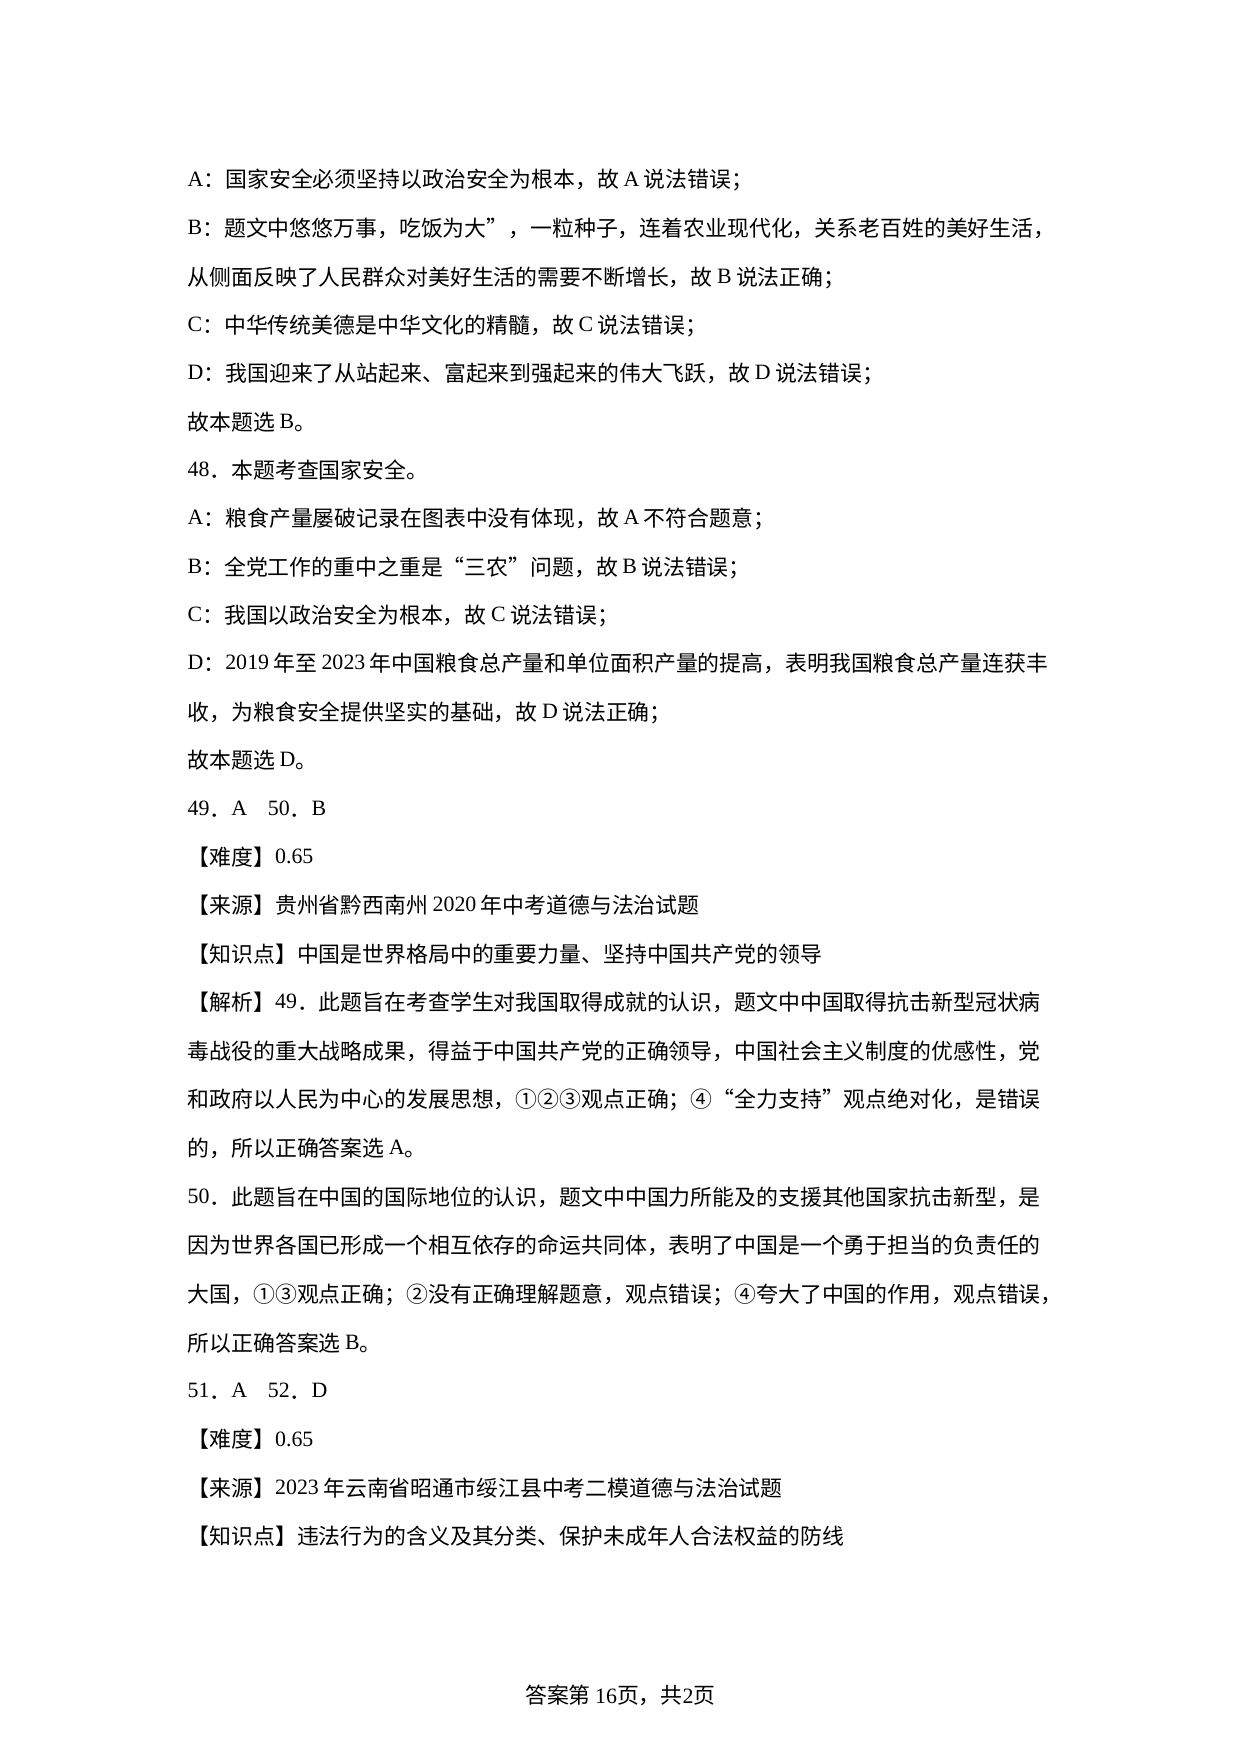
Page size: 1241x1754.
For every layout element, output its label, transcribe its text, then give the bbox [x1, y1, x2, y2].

text 51．A 52．D [187, 1374, 1053, 1406]
text 【知识点】违法行为的含义及其分类、保护未成年人合法权益的防线 [187, 1519, 1053, 1551]
text B：题文中悠悠万事，吃饭为大”，一粒种子，连着农业现代化，关系老百姓的美好生活，从侧面反映了人民群众对美好生活的需要不断增长，故B说法正确； [187, 210, 1053, 292]
text 49．A 50．B [187, 791, 1053, 824]
text 故本题选D。 [187, 743, 1053, 775]
text 50．此题旨在中国的国际地位的认识，题文中中国力所能及的支援其他国家抗击新型，是因为世界各国已形成一个相互依存的命运共同体，表明了中国是一个勇于担当的负责任的大国，①③观点正确；②没有正确理解题意，观点错误；④夸大了中国的作用，观点错误，所以正确答案选B。 [187, 1179, 1053, 1358]
text D：2019年至2023年中国粮食总产量和单位面积产量的提高，表明我国粮食总产量连获丰收，为粮食安全提供坚实的基础，故D说法正确； [187, 646, 1053, 727]
text 【来源】2023年云南省昭通市绥江县中考二模道德与法治试题 [187, 1470, 1053, 1503]
text 【难度】0.65 [187, 1422, 1053, 1454]
text C：中华传统美德是中华文化的精髓，故C说法错误； [187, 307, 1053, 340]
text 48．本题考查国家安全。 [187, 452, 1053, 485]
text C：我国以政治安全为根本，故C说法错误； [187, 597, 1053, 630]
text A：国家安全必须坚持以政治安全为根本，故A说法错误； [187, 162, 1053, 194]
text A：粮食产量屡破记录在图表中没有体现，故A不符合题意； [187, 501, 1053, 533]
text 【解析】49．此题旨在考查学生对我国取得成就的认识，题文中中国取得抗击新型冠状病毒战役的重大战略成果，得益于中国共产党的正确领导，中国社会主义制度的优感性，党和政府以人民为中心的发展思想，①②③观点正确；④“全力支持”观点绝对化，是错误的，所以正确答案选A。 [187, 984, 1053, 1163]
text D：我国迎来了从站起来、富起来到强起来的伟大飞跃，故D说法错误； [187, 356, 1053, 388]
text 【知识点】中国是世界格局中的重要力量、坚持中国共产党的领导 [187, 936, 1053, 969]
text 【难度】0.65 [187, 839, 1053, 872]
text 【来源】贵州省黔西南州2020年中考道德与法治试题 [187, 888, 1053, 920]
text 故本题选B。 [187, 404, 1053, 437]
text B：全党工作的重中之重是“三农”问题，故B说法错误； [187, 549, 1053, 582]
